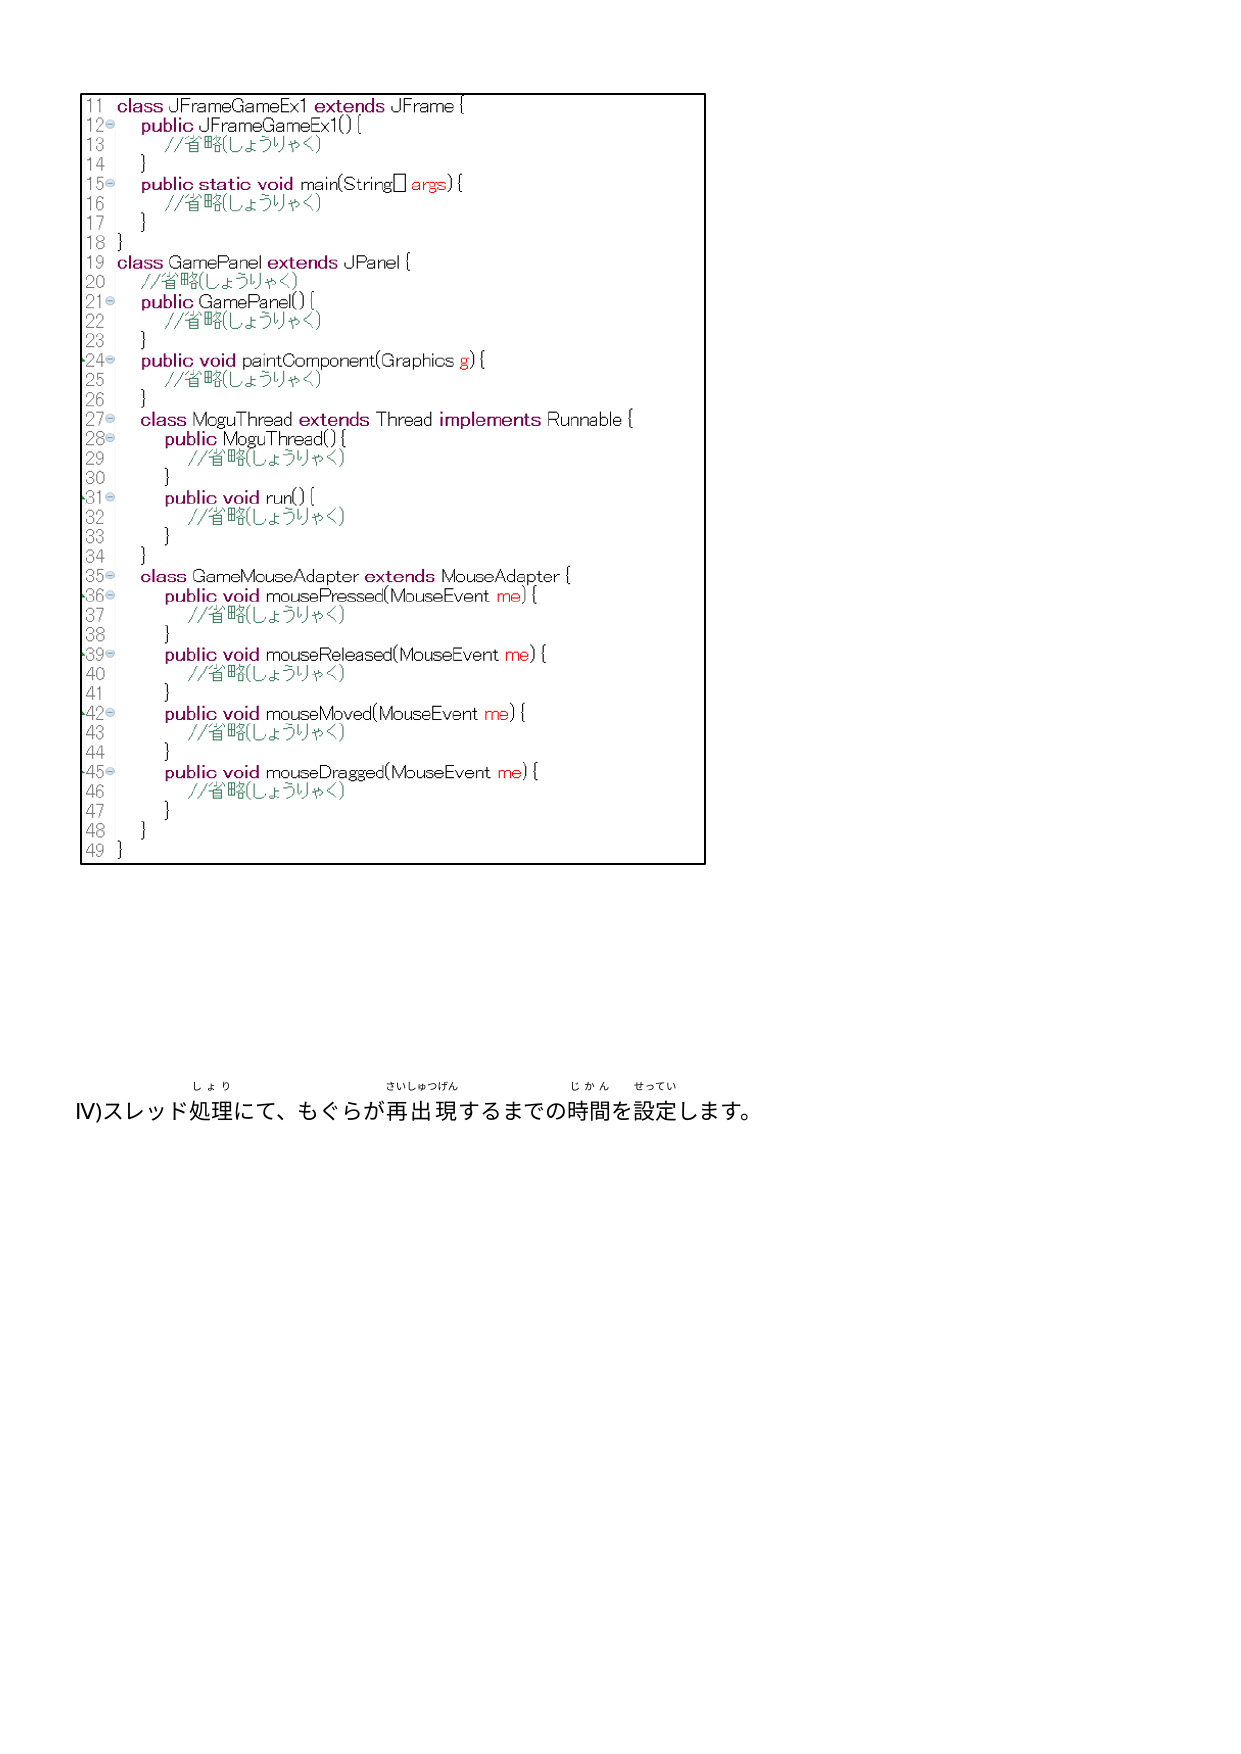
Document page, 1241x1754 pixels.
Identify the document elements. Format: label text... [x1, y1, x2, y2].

text Ⅳ)スレッドにて、もぐらがするまでのをします。 [75, 1064, 1165, 1139]
picture [75, 89, 714, 870]
